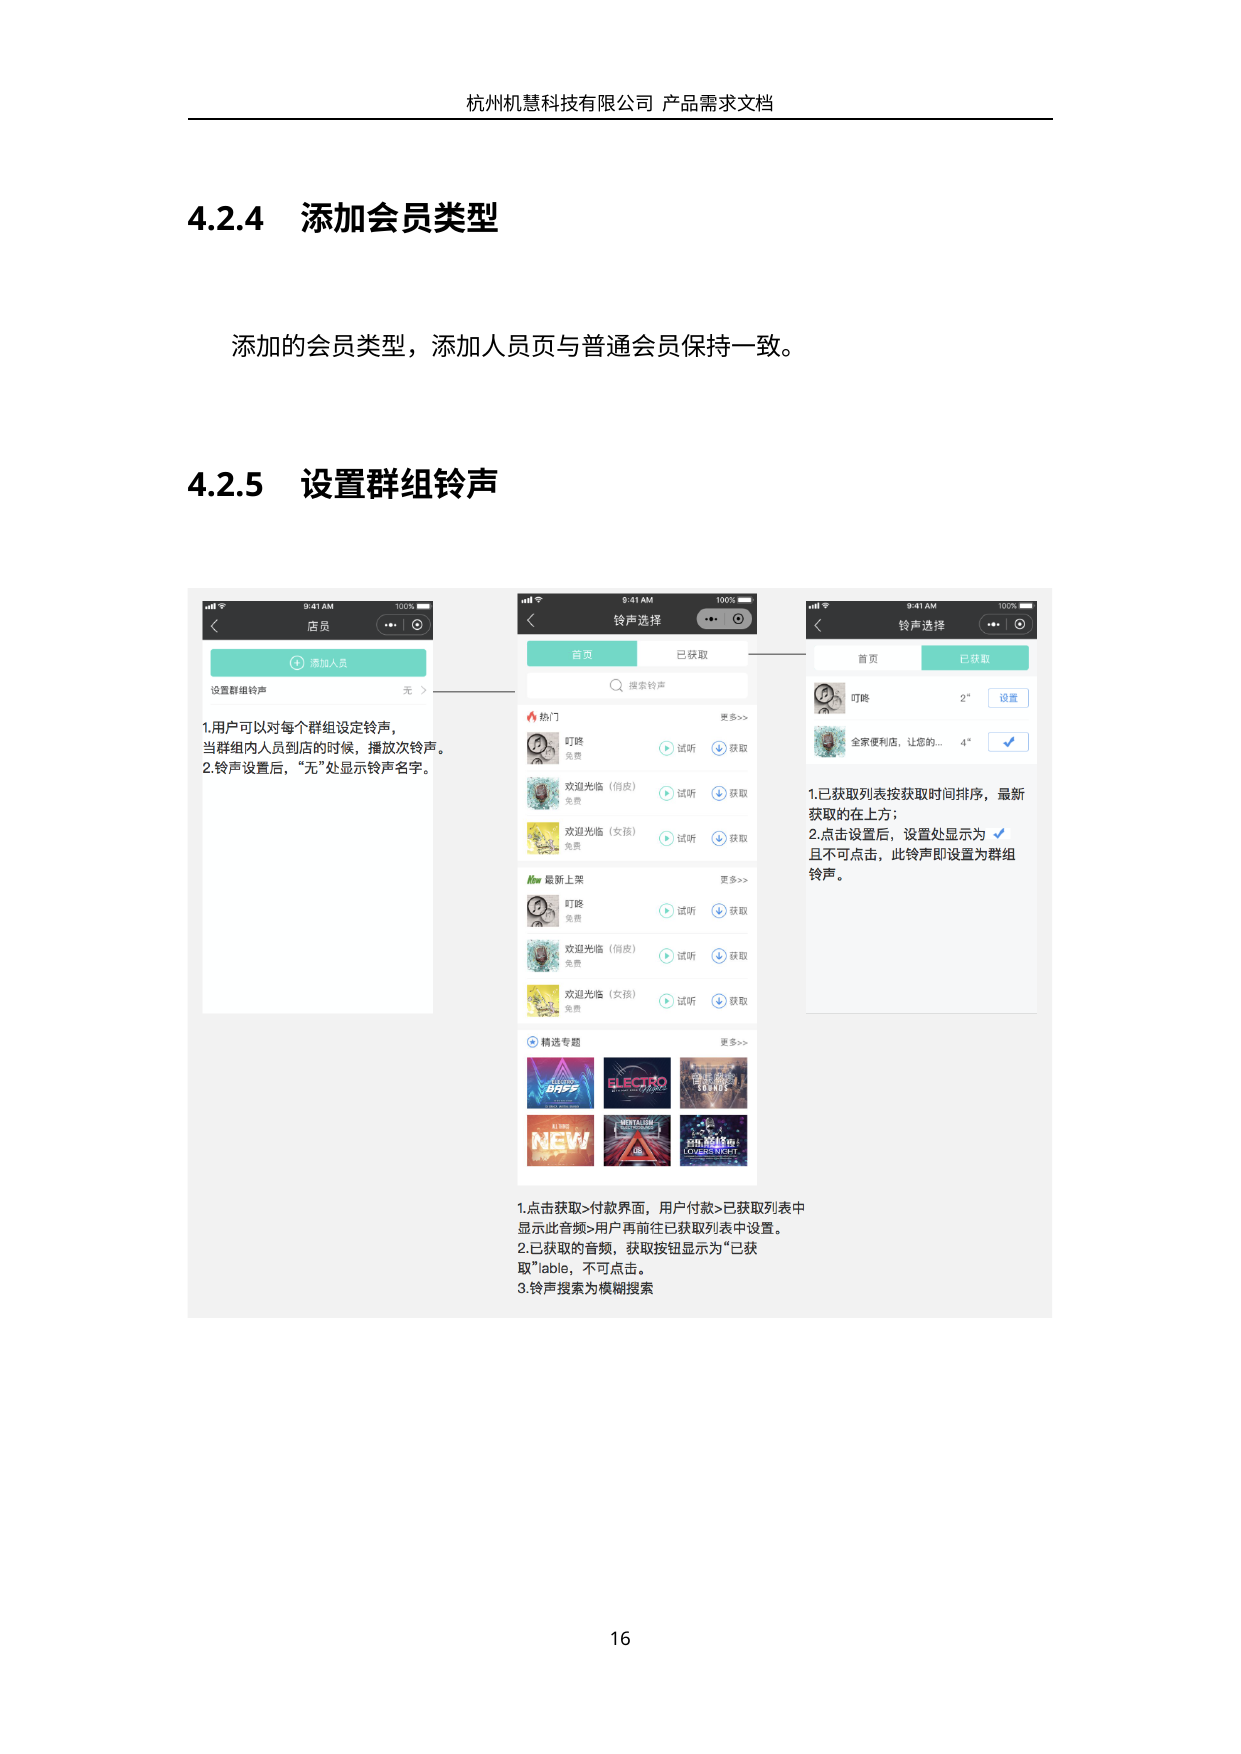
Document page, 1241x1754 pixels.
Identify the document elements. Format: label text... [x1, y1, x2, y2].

picture [187, 588, 1053, 1318]
subtitle 添加会员类型 [187, 172, 1053, 260]
text 添加的会员类型，添加人员页与普通会员保持一致。 [231, 322, 1053, 367]
subtitle 设置群组铃声 [187, 438, 1053, 526]
